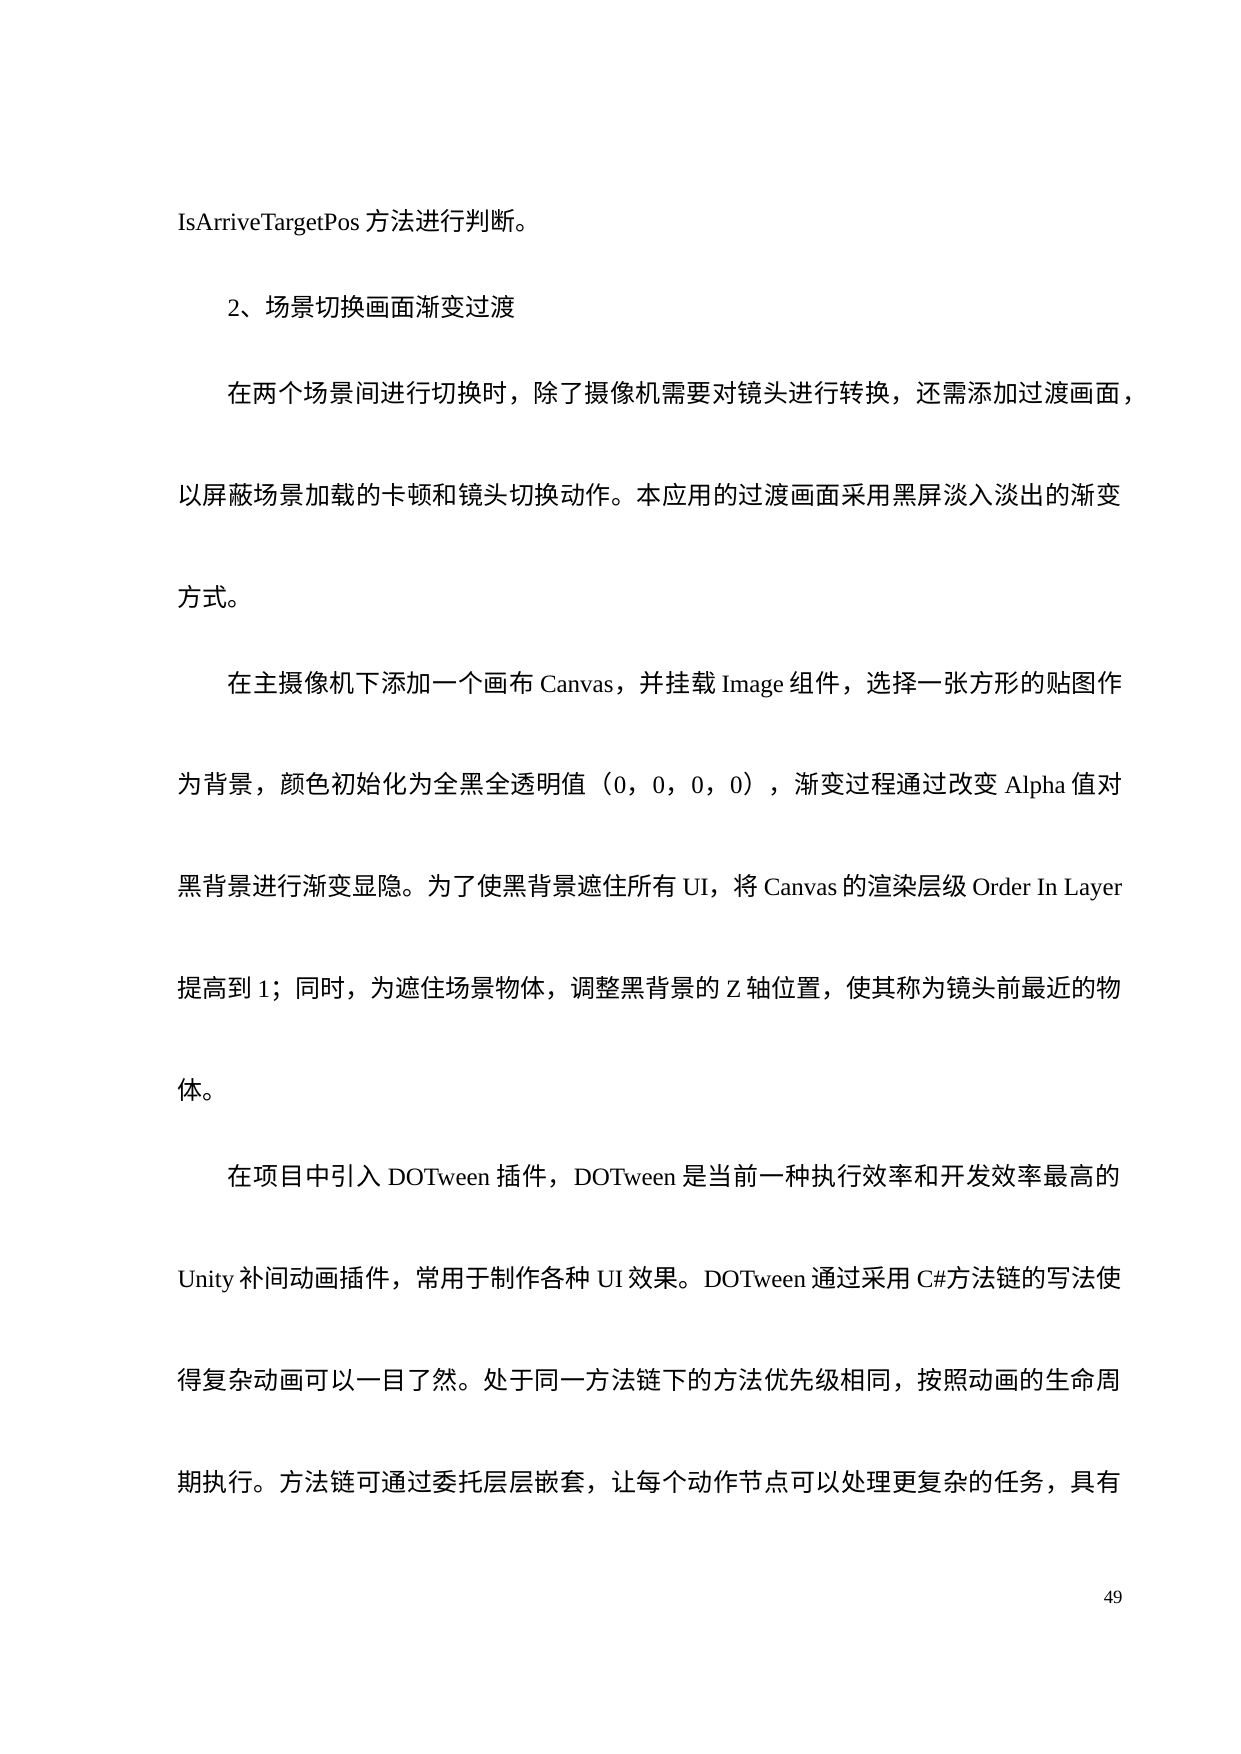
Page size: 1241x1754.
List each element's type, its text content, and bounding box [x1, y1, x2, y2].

list 场景切换画面渐变过渡 [177, 271, 1122, 339]
text 在主摄像机下添加一个画布Canvas，并挂载Image组件，选择一张方形的贴图作为背景，颜色初始化为全黑全透明值（0，0，0，0），渐变过程通过改变Alpha值对黑背景进行渐变显隐。为了使黑背景遮住所有UI，将Canvas的渲染层级Order In Layer提高到1；同时，为遮住场景物体，调整黑背景的Z轴位置，使其称为镜头前最近的物体。 [177, 647, 1122, 1123]
text 在两个场景间进行切换时，除了摄像机需要对镜头进行转换，还需添加过渡画面，以屏蔽场景加载的卡顿和镜头切换动作。本应用的过渡画面采用黑屏淡入淡出的渐变方式。 [177, 357, 1122, 629]
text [177, 185, 1122, 253]
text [177, 1141, 1122, 1514]
